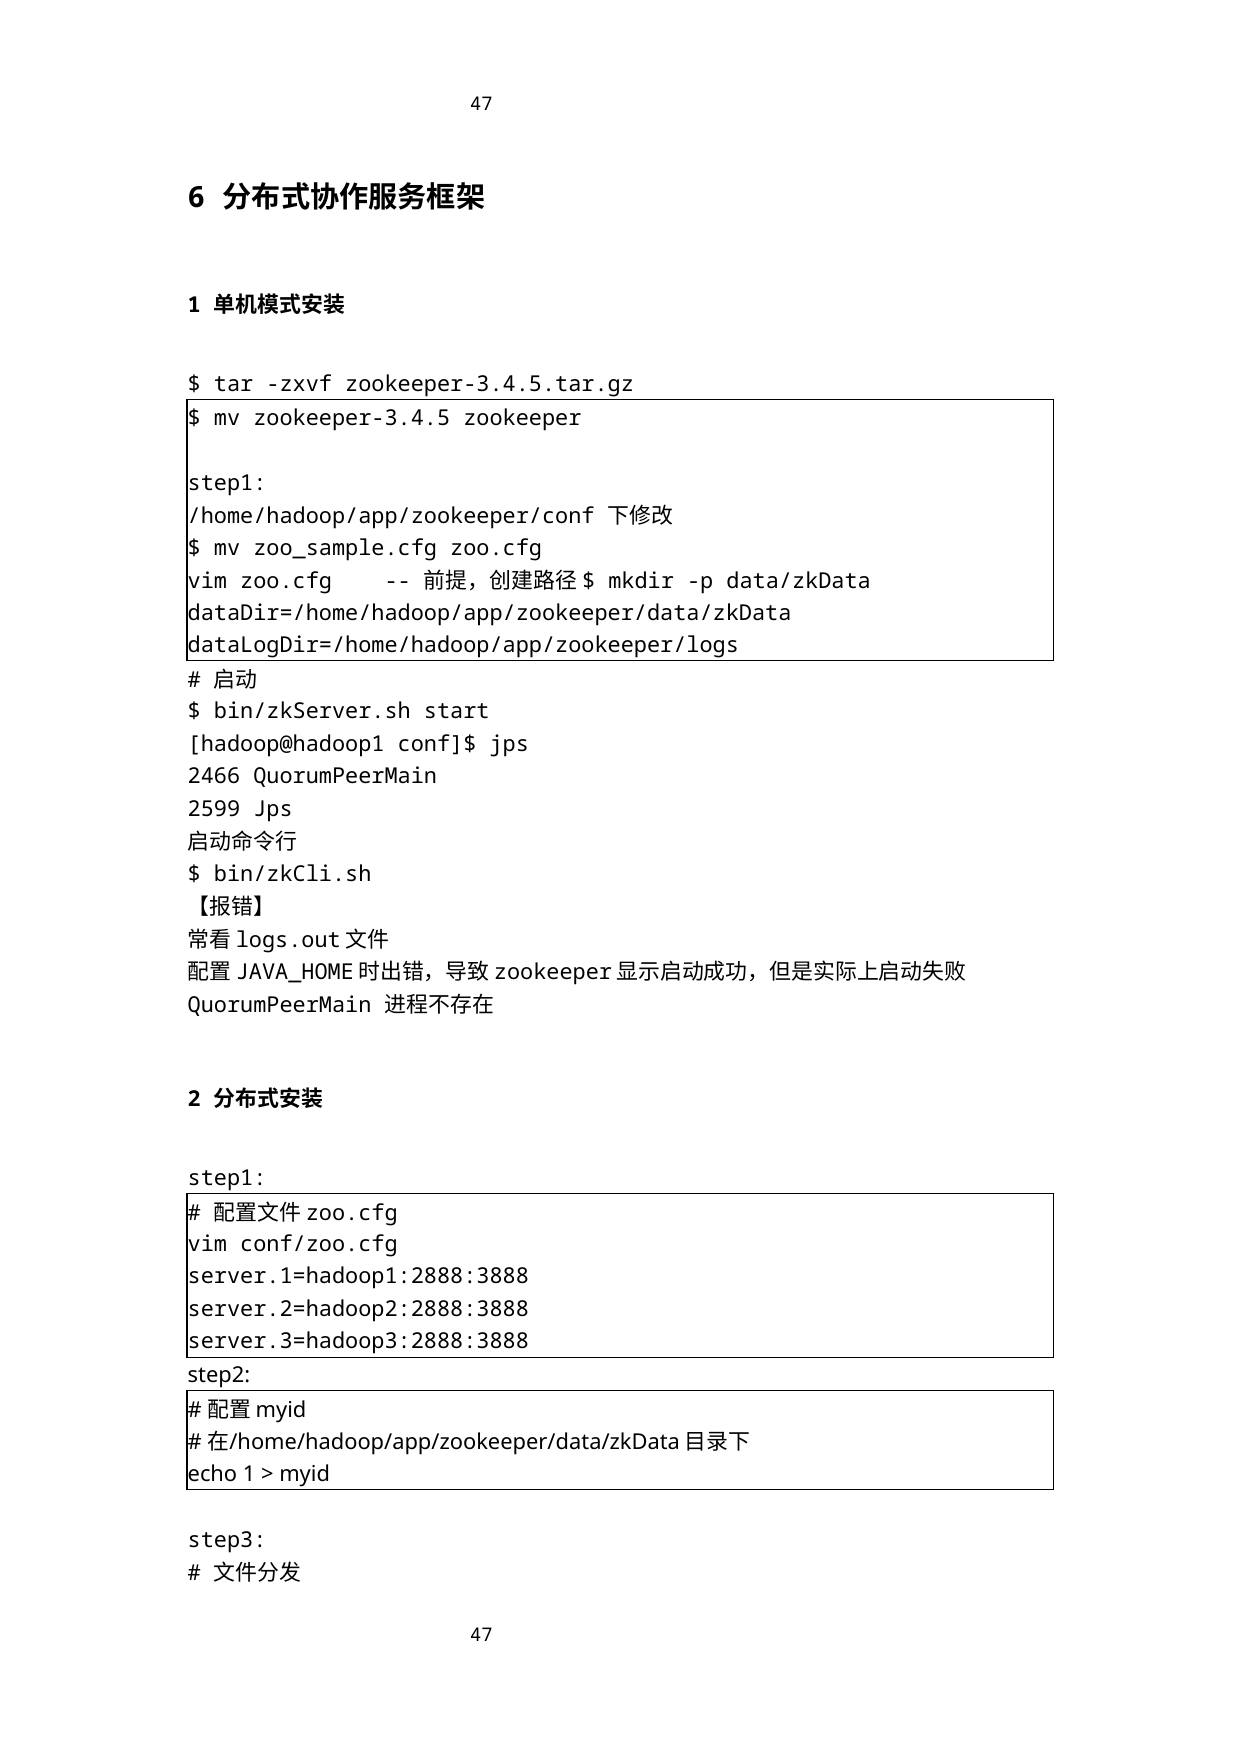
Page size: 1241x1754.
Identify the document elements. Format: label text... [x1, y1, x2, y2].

text 2599 Jps [187, 791, 1053, 824]
text 配置JAVA_HOME时出错，导致zookeeper显示启动成功，但是实际上启动失败 [187, 954, 1053, 986]
text # 文件分发 [187, 1555, 1053, 1587]
text vim conf/zoo.cfg [188, 1227, 1053, 1259]
subtitle 6 分布式协作服务框架 [187, 162, 1053, 227]
text step3: [187, 1522, 1053, 1555]
text # 启动 [187, 661, 1053, 694]
text [hadoop@hadoop1 conf]$ jps [187, 726, 1053, 759]
text 常看logs.out文件 [187, 921, 1053, 954]
text 【报错】 [187, 889, 1053, 921]
text server.1=hadoop1:2888:3888 [188, 1259, 1053, 1292]
text dataLogDir=/home/hadoop/app/zookeeper/logs [188, 627, 1053, 660]
text # 配置myid [188, 1391, 1053, 1424]
text step1: [187, 1161, 1053, 1193]
subtitle 2 分布式安装 [187, 1081, 1053, 1113]
subtitle 1 单机模式安装 [187, 287, 1053, 319]
text $ mv zoo_sample.cfg zoo.cfg [188, 530, 1053, 563]
text server.3=hadoop3:2888:3888 [188, 1323, 1053, 1357]
text $ bin/zkServer.sh start [187, 694, 1053, 726]
text step1: [188, 465, 1053, 498]
text 2466 QuorumPeerMain [187, 759, 1053, 791]
text $ tar -zxvf zookeeper-3.4.5.tar.gz [187, 367, 1053, 399]
text /home/hadoop/app/zookeeper/conf 下修改 [188, 498, 1053, 530]
text # 配置文件zoo.cfg [188, 1194, 1053, 1227]
text # 在/home/hadoop/app/zookeeper/data/zkData目录下 [188, 1424, 1053, 1455]
text server.2=hadoop2:2888:3888 [188, 1292, 1053, 1323]
text $ bin/zkCli.sh [187, 856, 1053, 889]
text step2: [187, 1358, 1053, 1390]
text vim zoo.cfg -- 前提，创建路径 $ mkdir -p data/zkData [188, 563, 1053, 595]
text QuorumPeerMain 进程不存在 [187, 986, 1053, 1019]
text 启动命令行 [187, 824, 1053, 856]
text echo 1 > myid [188, 1455, 1053, 1489]
text dataDir=/home/hadoop/app/zookeeper/data/zkData [188, 595, 1053, 627]
text $ mv zookeeper-3.4.5 zookeeper [188, 400, 1053, 433]
